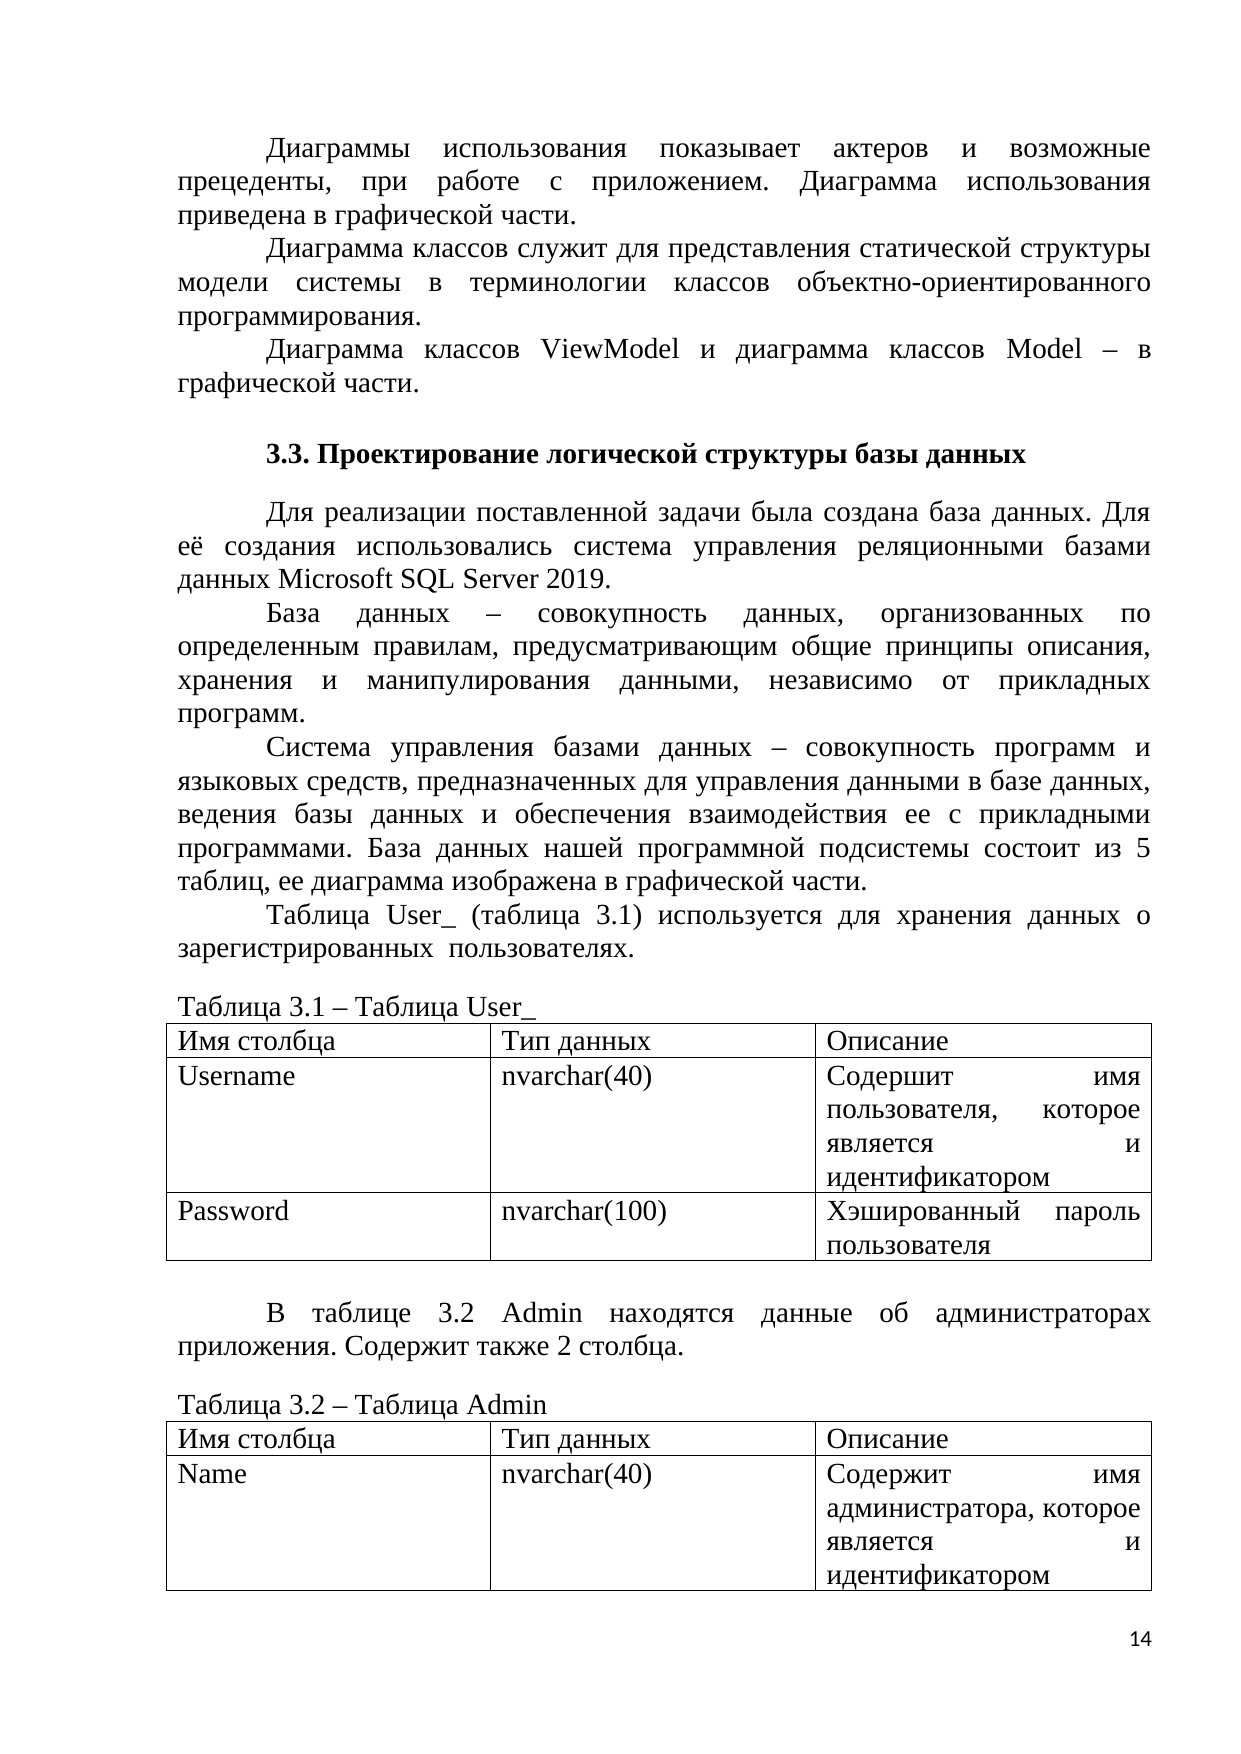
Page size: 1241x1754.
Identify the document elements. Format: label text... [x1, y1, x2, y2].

text Диаграмма классов служит для представления статической структуры модели системы в терминологии классов объектно-ориентированного программирования. [177, 231, 1152, 331]
table_header Имя столбца [167, 1422, 490, 1455]
table_cell Содершит имя пользователя, которое является и идентификатором [816, 1058, 1151, 1192]
table_cell Username [167, 1058, 490, 1192]
text Система управления базами данных – совокупность программ и языковых средств, предназначенных для управления данными в базе данных, ведения базы данных и обеспечения взаимодействия ее с прикладными программами. База данных нашей программной подсистемы состоит из 5 таблиц, ее диаграмма изображена в графической части. [177, 729, 1152, 897]
table_header Имя столбца [167, 1024, 490, 1057]
text Диаграммы использования показывает актеров и возможные прецеденты, при работе с приложением. Диаграмма использования приведена в графической части. [177, 130, 1152, 231]
text Для реализации поставленной задачи была создана база данных. Для её создания использовались система управления реляционными базами данных Microsoft SQL Server 2019. [177, 494, 1152, 595]
table_header Тип данных [491, 1422, 815, 1455]
table_cell nvarchar(100) [491, 1193, 815, 1260]
table_cell Хэшированный пароль пользователя [816, 1193, 1151, 1260]
table_cell Password [167, 1193, 490, 1260]
table_header Описание [816, 1024, 1151, 1057]
text Таблица User_ (таблица 3.1) используется для хранения данных о зарегистрированных пользователях. [177, 897, 1152, 964]
table_cell Name [167, 1456, 490, 1590]
table_cell Содержит имя администратора, которое является и идентификатором [816, 1456, 1151, 1590]
table_header Описание [816, 1422, 1151, 1455]
text Таблица 3.1 – Таблица User_ [177, 989, 1152, 1022]
table_header Тип данных [491, 1024, 815, 1057]
table_cell nvarchar(40) [491, 1058, 815, 1192]
text Таблица 3.2 – Таблица Admin [177, 1387, 1152, 1421]
text База данных – совокупность данных, организованных по определенным правилам, предусматривающим общие принципы описания, хранения и манипулирования данными, независимо от прикладных программ. [177, 595, 1152, 729]
text В таблице 3.2 Admin находятся данные об администраторах приложения. Содержит также 2 столбца. [177, 1295, 1152, 1362]
table_cell nvarchar(40) [491, 1456, 815, 1590]
text 3.3. Проектирование логической структуры базы данных [177, 436, 1152, 469]
text Диаграмма классов ViewModel и диаграмма классов Model – в графической части. [177, 331, 1152, 398]
